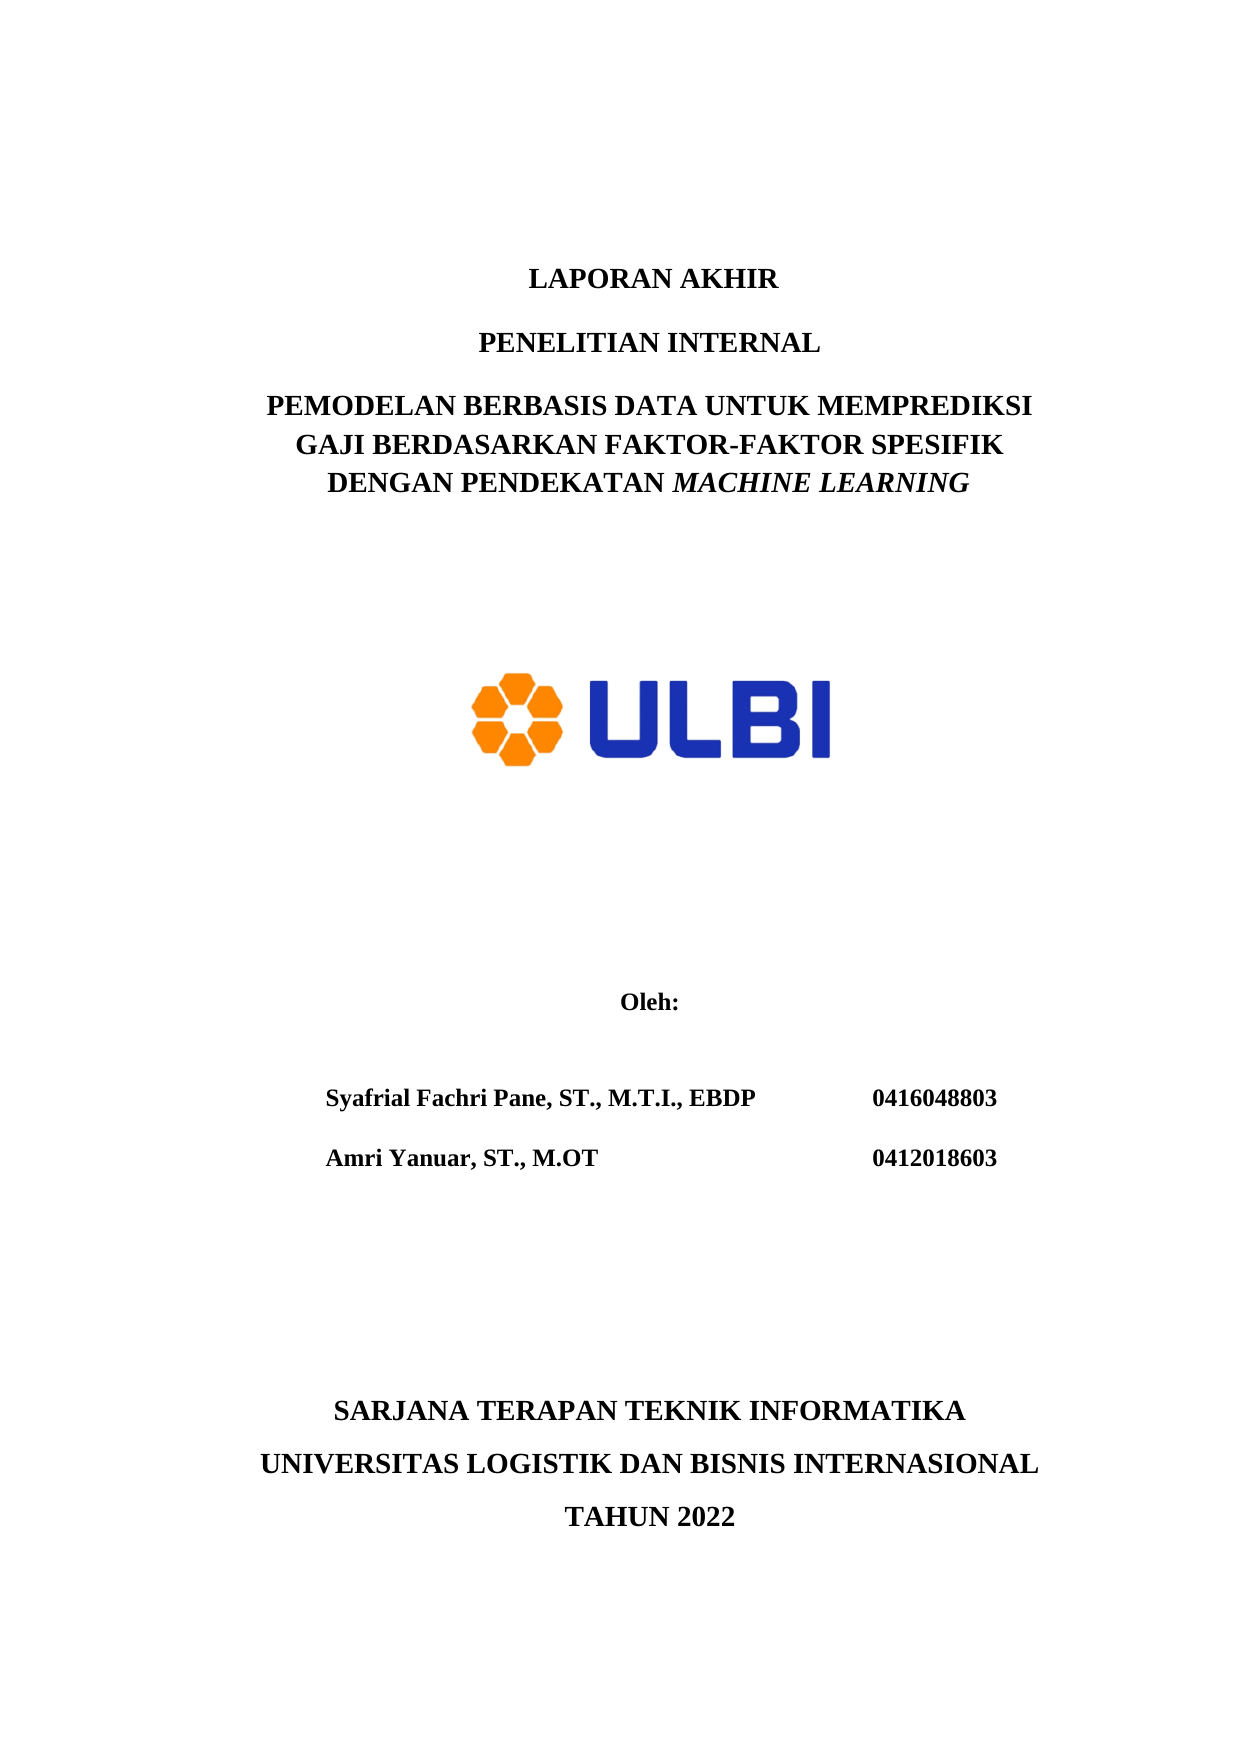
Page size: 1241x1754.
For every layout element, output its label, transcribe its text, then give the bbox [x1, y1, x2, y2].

text LAPORAN AKHIR [236, 261, 1063, 295]
table_header Syafrial Fachri Pane, ST., M.T.I., EBDP [314, 1083, 860, 1143]
text PENELITIAN INTERNAL [236, 325, 1063, 358]
text TAHUN 2022 [236, 1499, 1063, 1532]
picture [458, 663, 842, 778]
text PEMODELAN BERBASIS DATA UNTUK MEMPREDIKSI GAJI BERDASARKAN FAKTOR-FAKTOR SPESIFIK DENGAN PENDEKATAN MACHINE LEARNING [236, 388, 1063, 499]
table_cell 0412018603 [860, 1143, 1008, 1202]
text SARJANA TERAPAN TEKNIK INFORMATIKA [236, 1393, 1063, 1427]
text Oleh: [236, 987, 1063, 1016]
table_header 0416048803 [860, 1083, 1008, 1143]
table_cell Amri Yanuar, ST., M.OT [314, 1143, 860, 1202]
text UNIVERSITAS LOGISTIK DAN BISNIS INTERNASIONAL [236, 1446, 1063, 1479]
